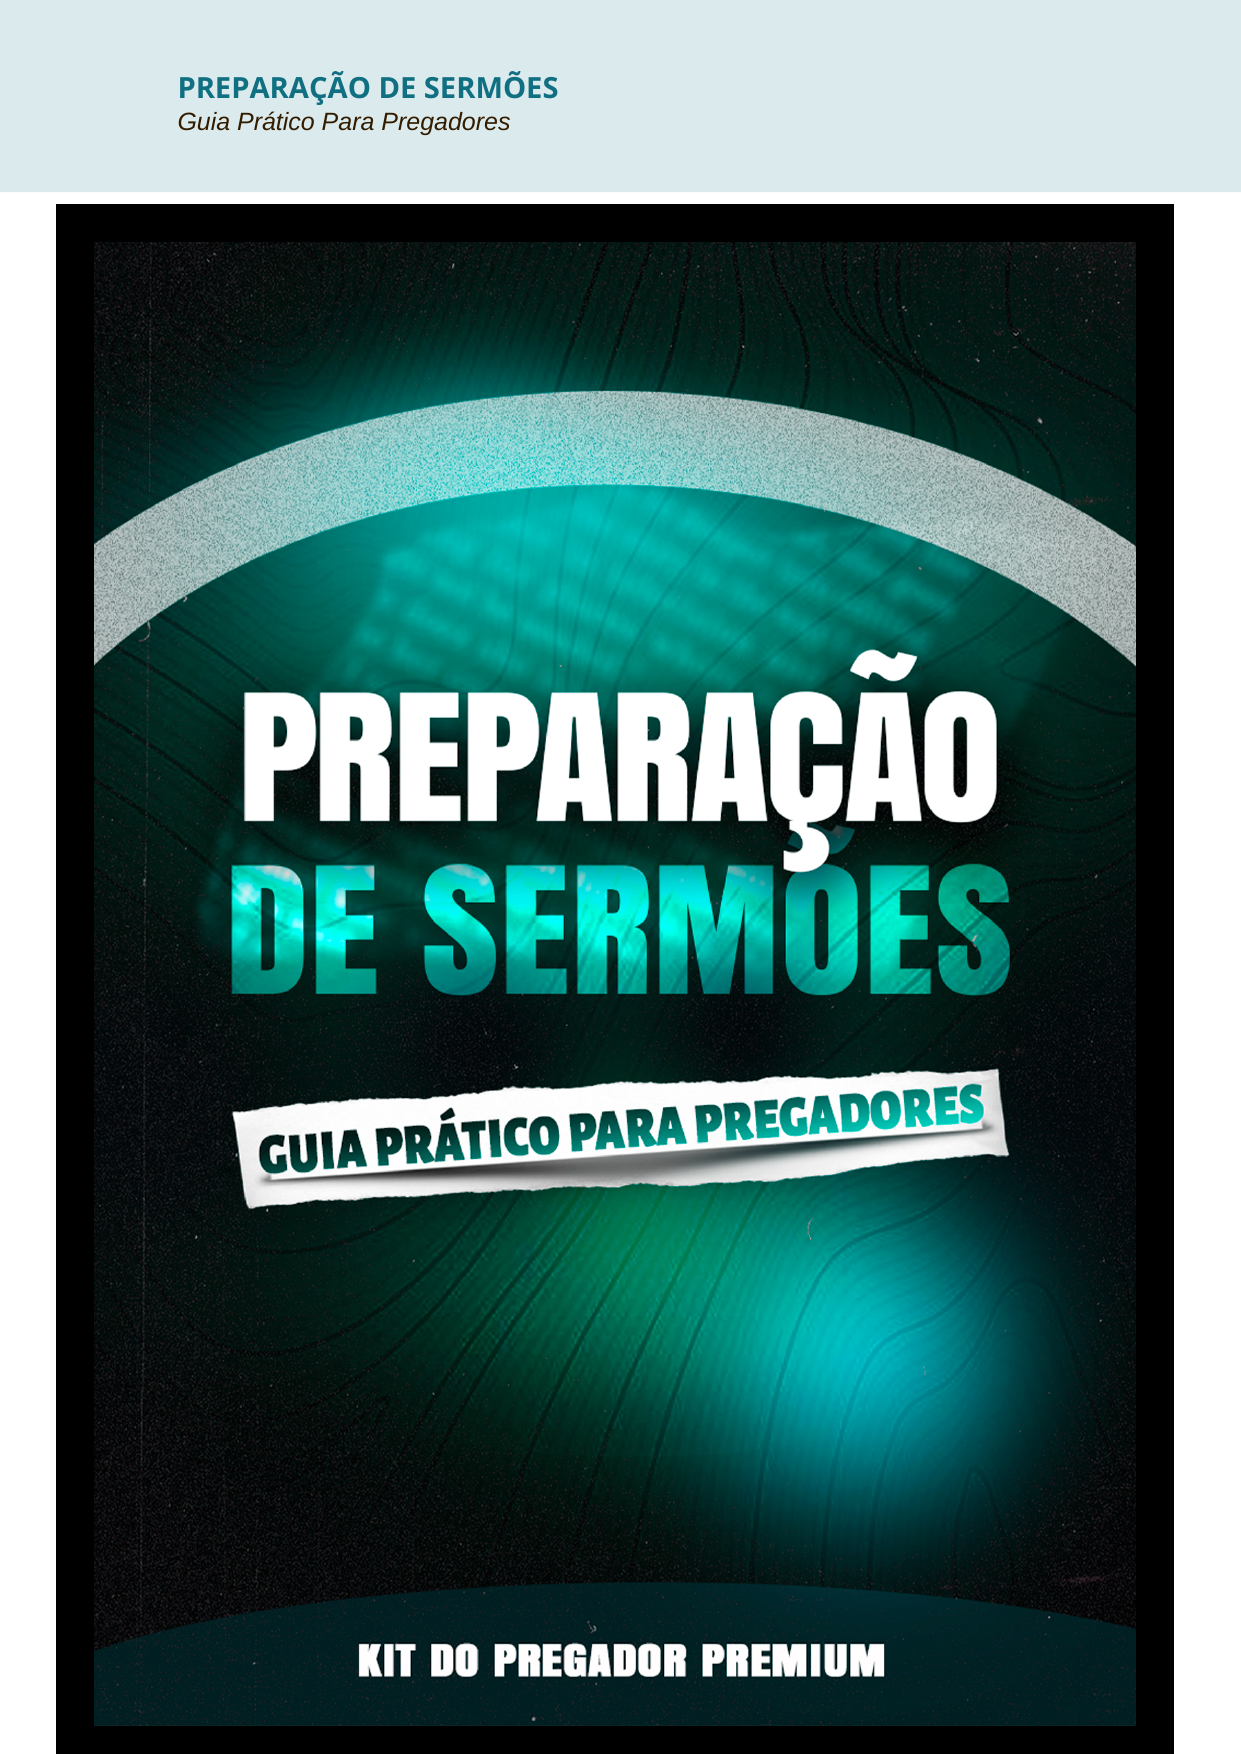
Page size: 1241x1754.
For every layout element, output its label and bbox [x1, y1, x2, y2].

picture [94, 242, 1136, 1726]
